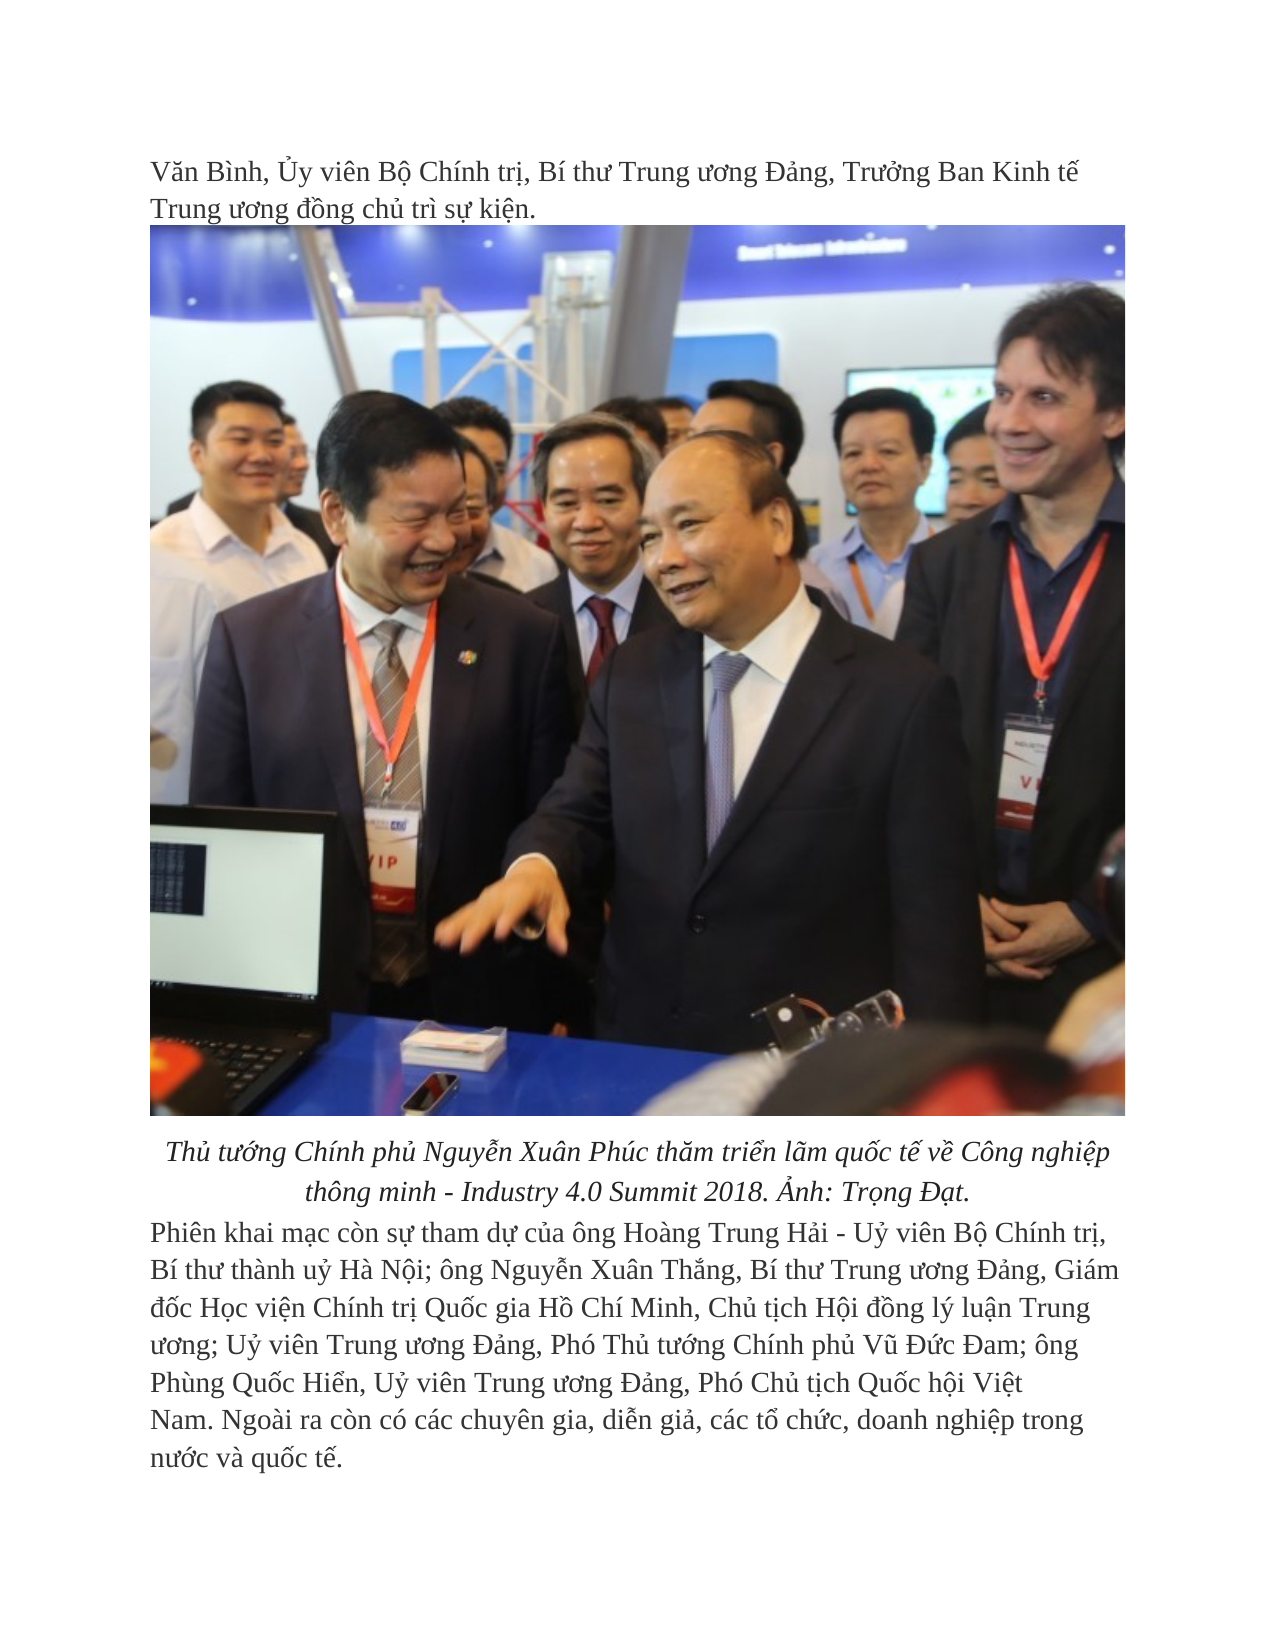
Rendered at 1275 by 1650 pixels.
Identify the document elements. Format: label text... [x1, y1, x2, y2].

table_cell Thủ tướng Chính phủ Nguyễn Xuân Phúc thăm triển lãm quốc tế về Công nghiệp thông minh - Industry 4.0 Summit 2018. Ảnh: Trọng Đạt. [150, 1116, 1125, 1211]
picture [150, 225, 1125, 1116]
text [150, 150, 1125, 225]
text Phiên khai mạc còn sự tham dự của ông Hoàng Trung Hải - Uỷ viên Bộ Chính trị, Bí thư thành uỷ Hà Nội; ông Nguyễn Xuân Thắng, Bí thư Trung ương Đảng, Giám đốc Học viện Chính trị Quốc gia Hồ Chí Minh, Chủ tịch Hội đồng lý luận Trung ương; Uỷ viên Trung ương Đảng, Phó Thủ tướng Chính phủ Vũ Đức Đam; ông Phùng Quốc Hiển, Uỷ viên Trung ương Đảng, Phó Chủ tịch Quốc hội Việt Nam. Ngoài ra còn có các chuyên gia, diễn giả, các tổ chức, doanh nghiệp trong nước và quốc tế. [150, 1211, 1125, 1473]
